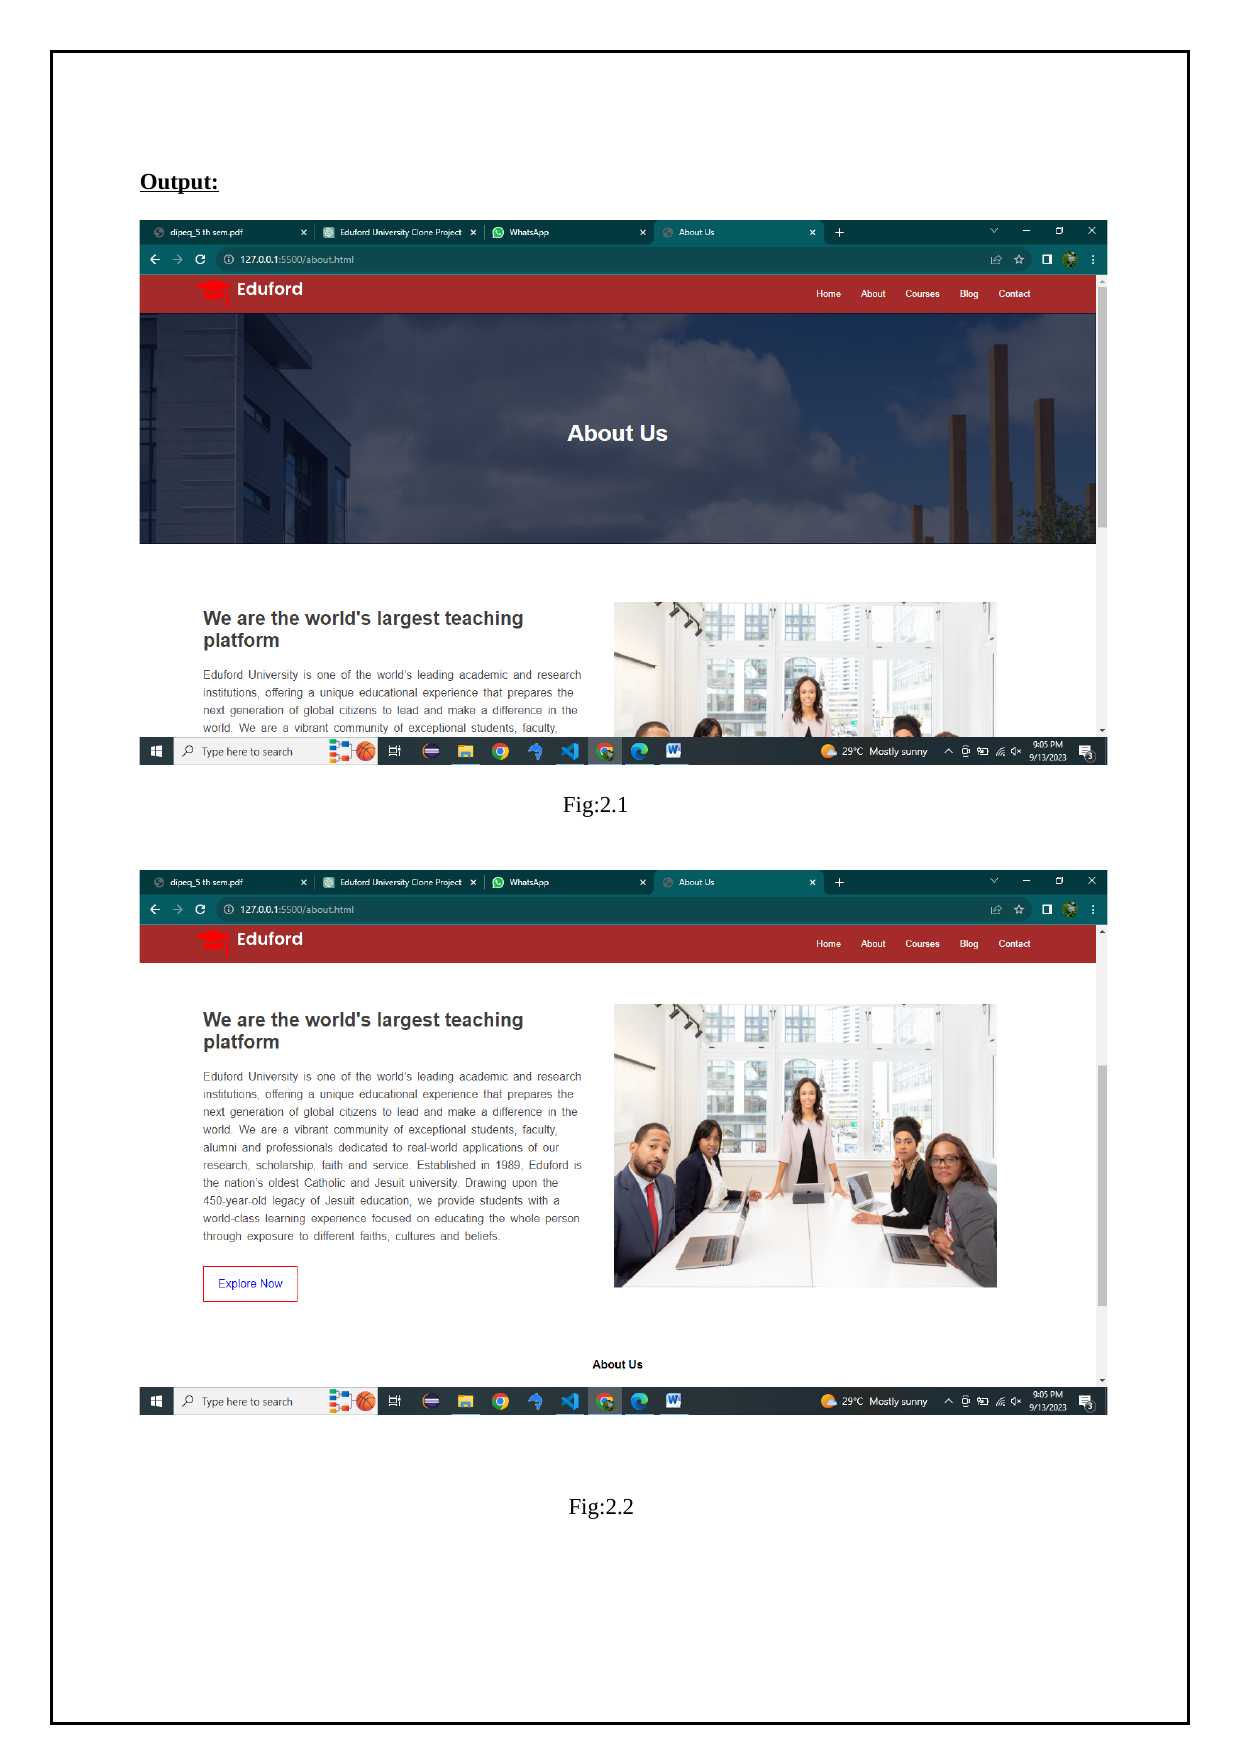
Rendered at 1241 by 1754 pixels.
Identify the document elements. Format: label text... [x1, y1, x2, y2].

text Output: [139, 168, 1107, 194]
picture [139, 870, 1108, 1415]
text Fig:2.2 [139, 1493, 1107, 1520]
text Fig:2.1 [139, 791, 1107, 817]
picture [139, 220, 1108, 765]
